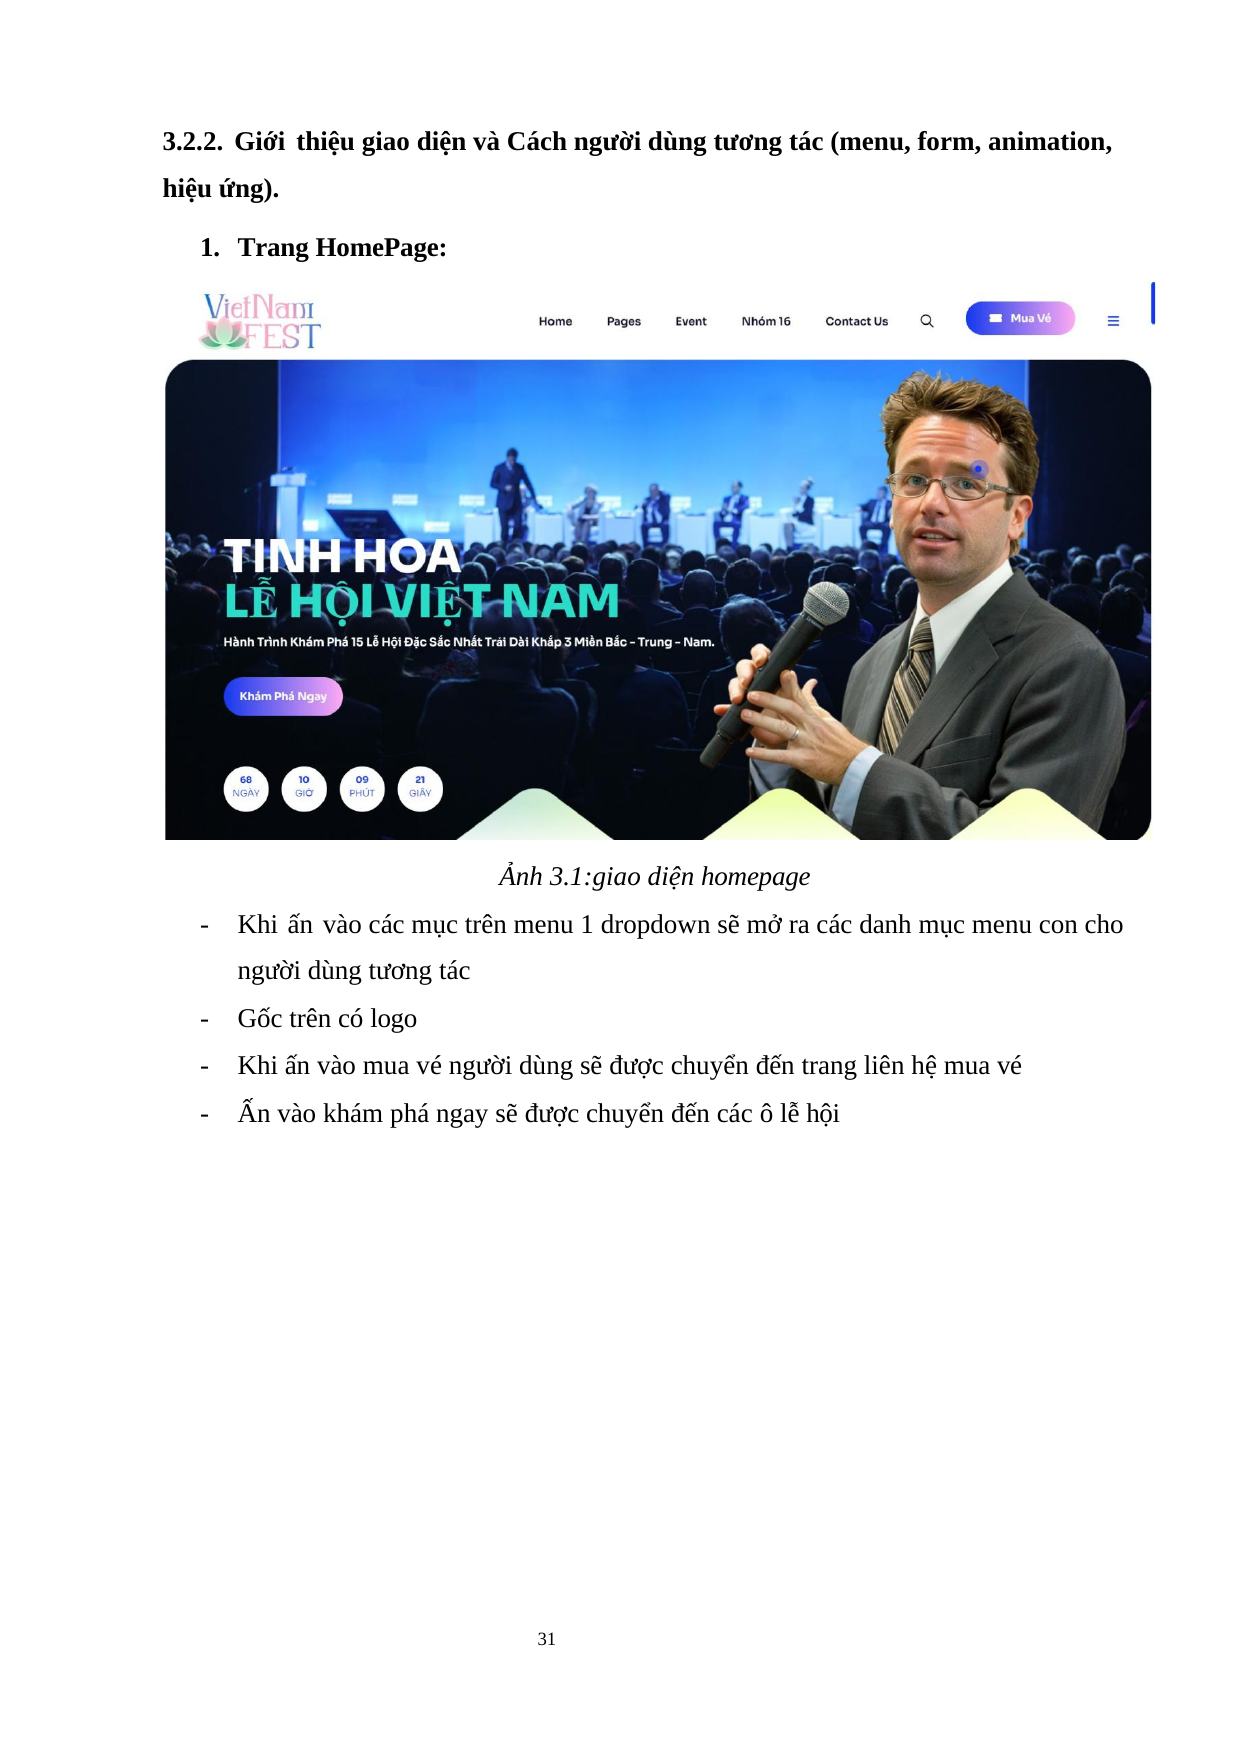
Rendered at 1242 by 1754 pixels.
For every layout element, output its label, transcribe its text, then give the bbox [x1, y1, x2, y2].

list Khi ấn vào các mục trên menu 1 dropdown sẽ mở ra các danh mục menu con cho người dùng tương tác [200, 908, 1148, 986]
list Ấn vào khám phá ngay sẽ được chuyển đến các ô lễ hội [200, 1097, 1227, 1128]
text Ảnh 3.1:giao diện homepage [499, 301, 1227, 891]
list Trang HomePage: [200, 231, 1227, 262]
subtitle Giới thiệu giao diện và Cách người dùng tương tác (menu, form, animation, hiệu ứng). [162, 125, 1148, 203]
list Khi ấn vào mua vé người dùng sẽ được chuyển đến trang liên hệ mua vé [200, 1049, 1227, 1080]
picture [165, 282, 1155, 840]
list Gốc trên có logo [200, 1002, 1227, 1033]
